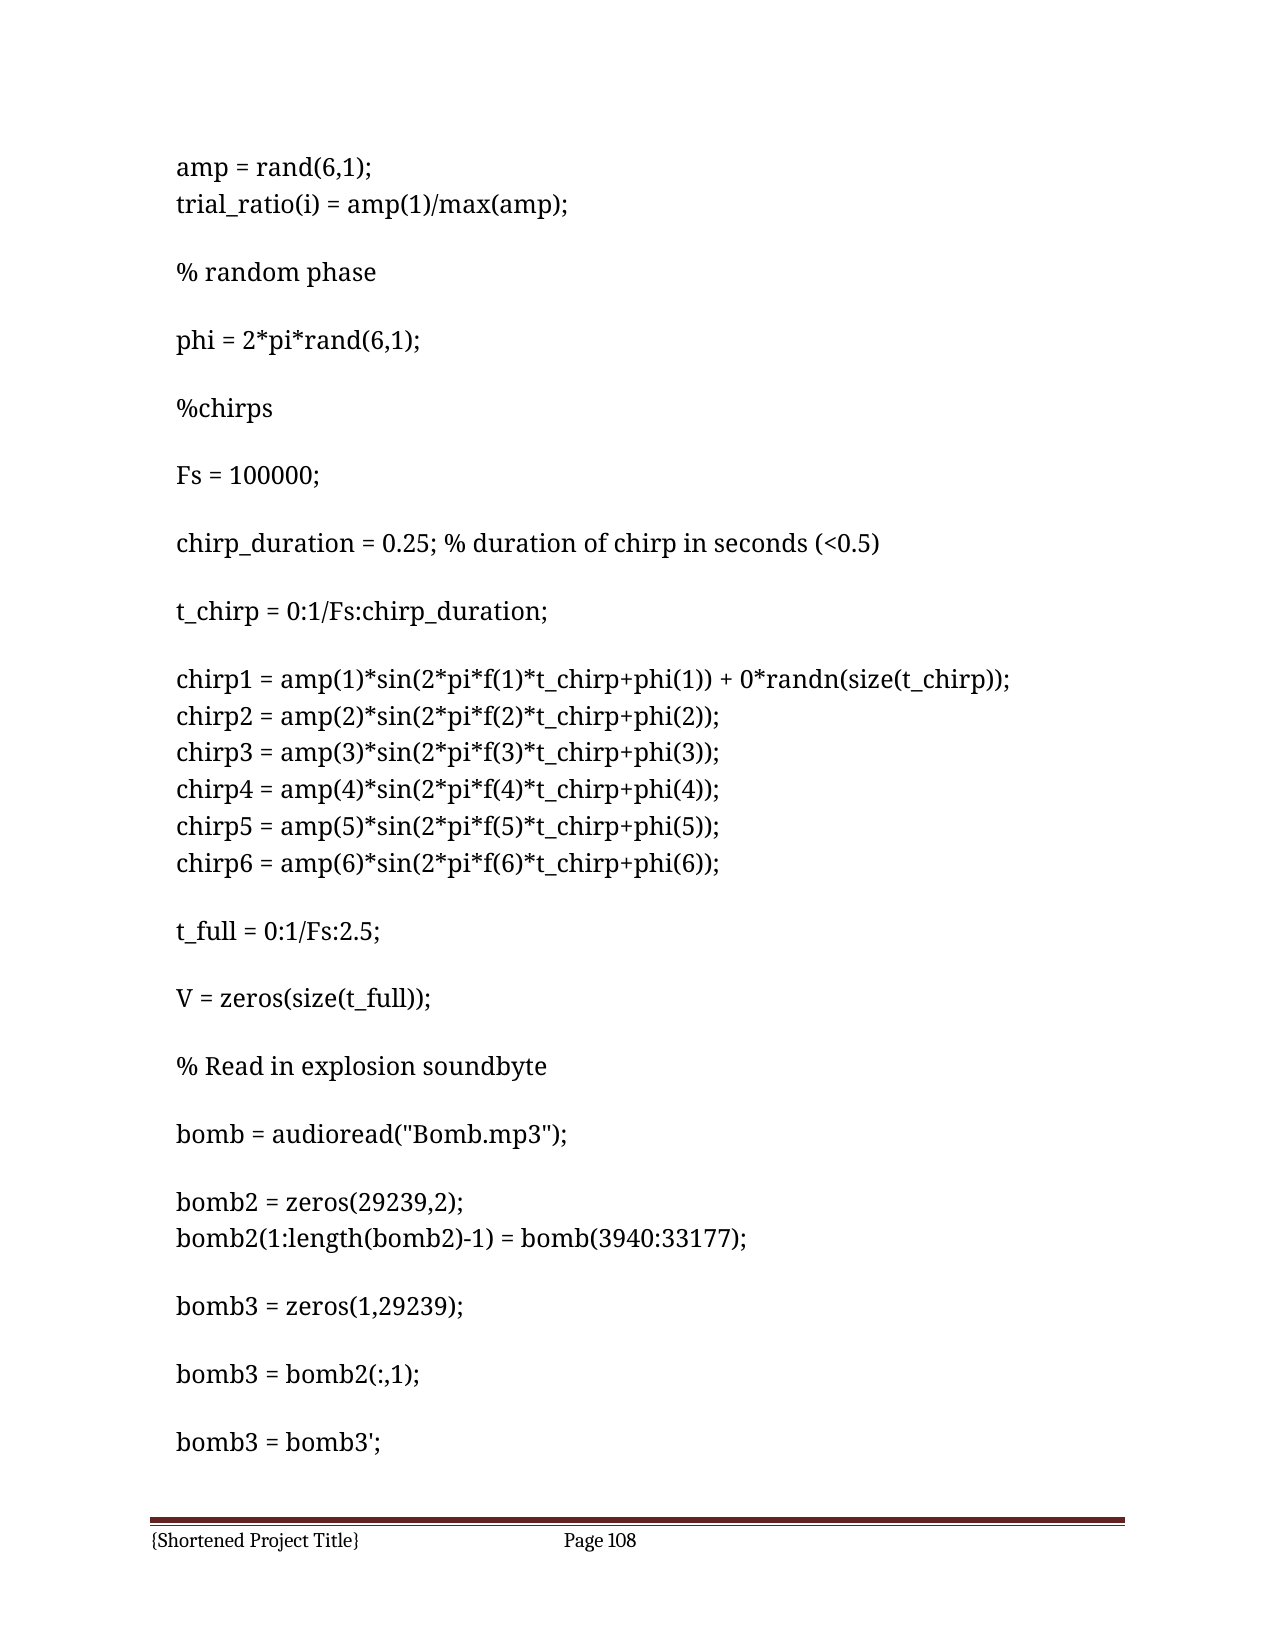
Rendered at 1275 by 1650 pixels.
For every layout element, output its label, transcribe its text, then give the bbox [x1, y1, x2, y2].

text bomb2(1:length(bomb2)-1) = bomb(3940:33177); [150, 1221, 1125, 1255]
text bomb3 = bomb2(:,1); [150, 1357, 1125, 1391]
text bomb3 = zeros(1,29239); [150, 1289, 1125, 1323]
text Fs = 100000; [150, 458, 1125, 492]
text bomb2 = zeros(29239,2); [150, 1184, 1125, 1218]
text % Read in explosion soundbyte [150, 1049, 1125, 1083]
text amp = rand(6,1); [150, 150, 1125, 184]
text chirp6 = amp(6)*sin(2*pi*f(6)*t_chirp+phi(6)); [150, 845, 1125, 879]
text chirp5 = amp(5)*sin(2*pi*f(5)*t_chirp+phi(5)); [150, 808, 1125, 843]
text t_chirp = 0:1/Fs:chirp_duration; [150, 594, 1125, 628]
text trial_ratio(i) = amp(1)/max(amp); [150, 187, 1125, 221]
text %chirps [150, 390, 1125, 424]
text bomb = audioread("Bomb.mp3"); [150, 1117, 1125, 1151]
text phi = 2*pi*rand(6,1); [150, 322, 1125, 356]
text chirp2 = amp(2)*sin(2*pi*f(2)*t_chirp+phi(2)); [150, 698, 1125, 732]
text V = zeros(size(t_full)); [150, 981, 1125, 1015]
text bomb3 = bomb3'; [150, 1424, 1125, 1459]
text t_full = 0:1/Fs:2.5; [150, 913, 1125, 947]
text chirp1 = amp(1)*sin(2*pi*f(1)*t_chirp+phi(1)) + 0*randn(size(t_chirp)); [150, 661, 1125, 696]
text chirp3 = amp(3)*sin(2*pi*f(3)*t_chirp+phi(3)); [150, 735, 1125, 769]
text % random phase [150, 254, 1125, 289]
text chirp_duration = 0.25; % duration of chirp in seconds (<0.5) [150, 526, 1125, 560]
text chirp4 = amp(4)*sin(2*pi*f(4)*t_chirp+phi(4)); [150, 772, 1125, 806]
